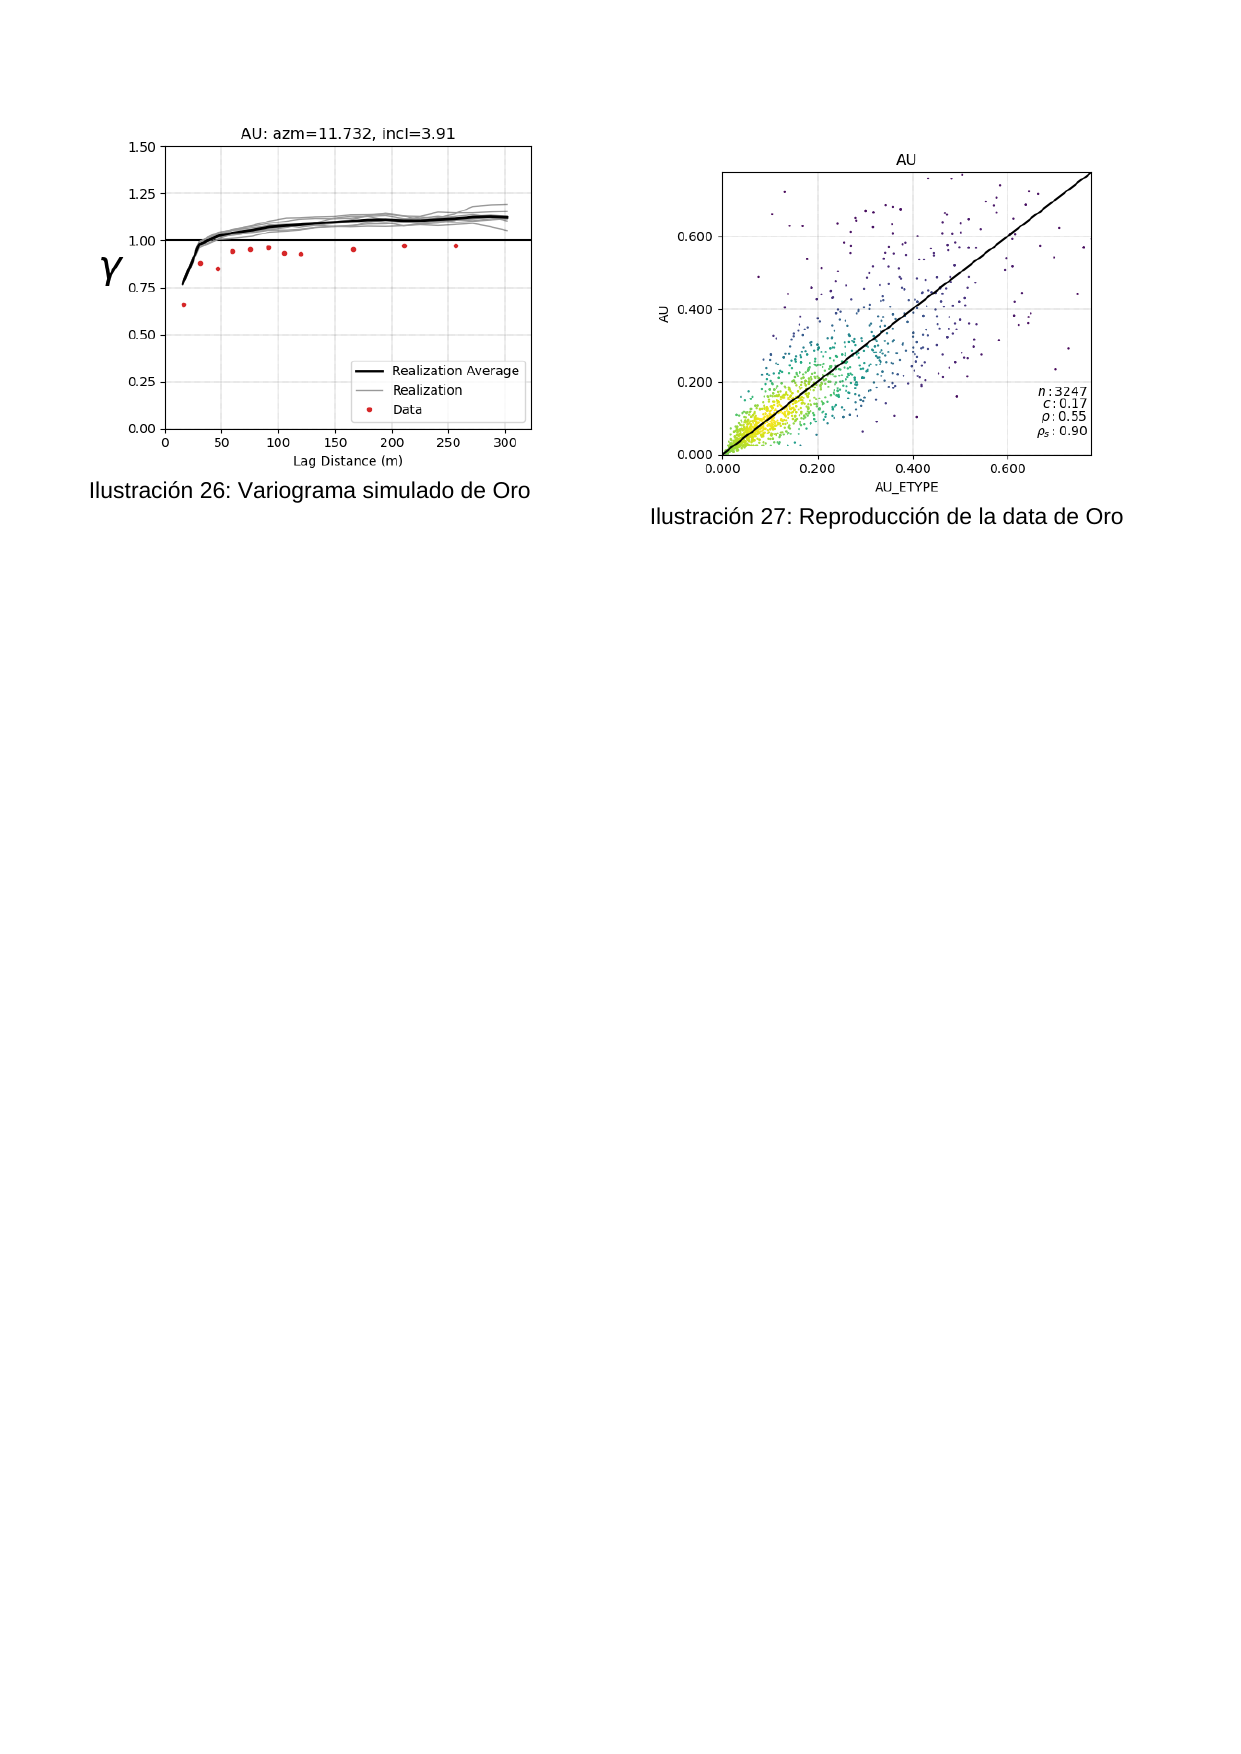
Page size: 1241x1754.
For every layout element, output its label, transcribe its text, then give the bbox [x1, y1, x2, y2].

picture [88, 118, 539, 477]
text Ilustración 26: Variograma simulado de Oro [89, 477, 608, 503]
text Ilustración 27: Reproducción de la data de Oro [649, 503, 1169, 529]
picture [649, 144, 1100, 503]
